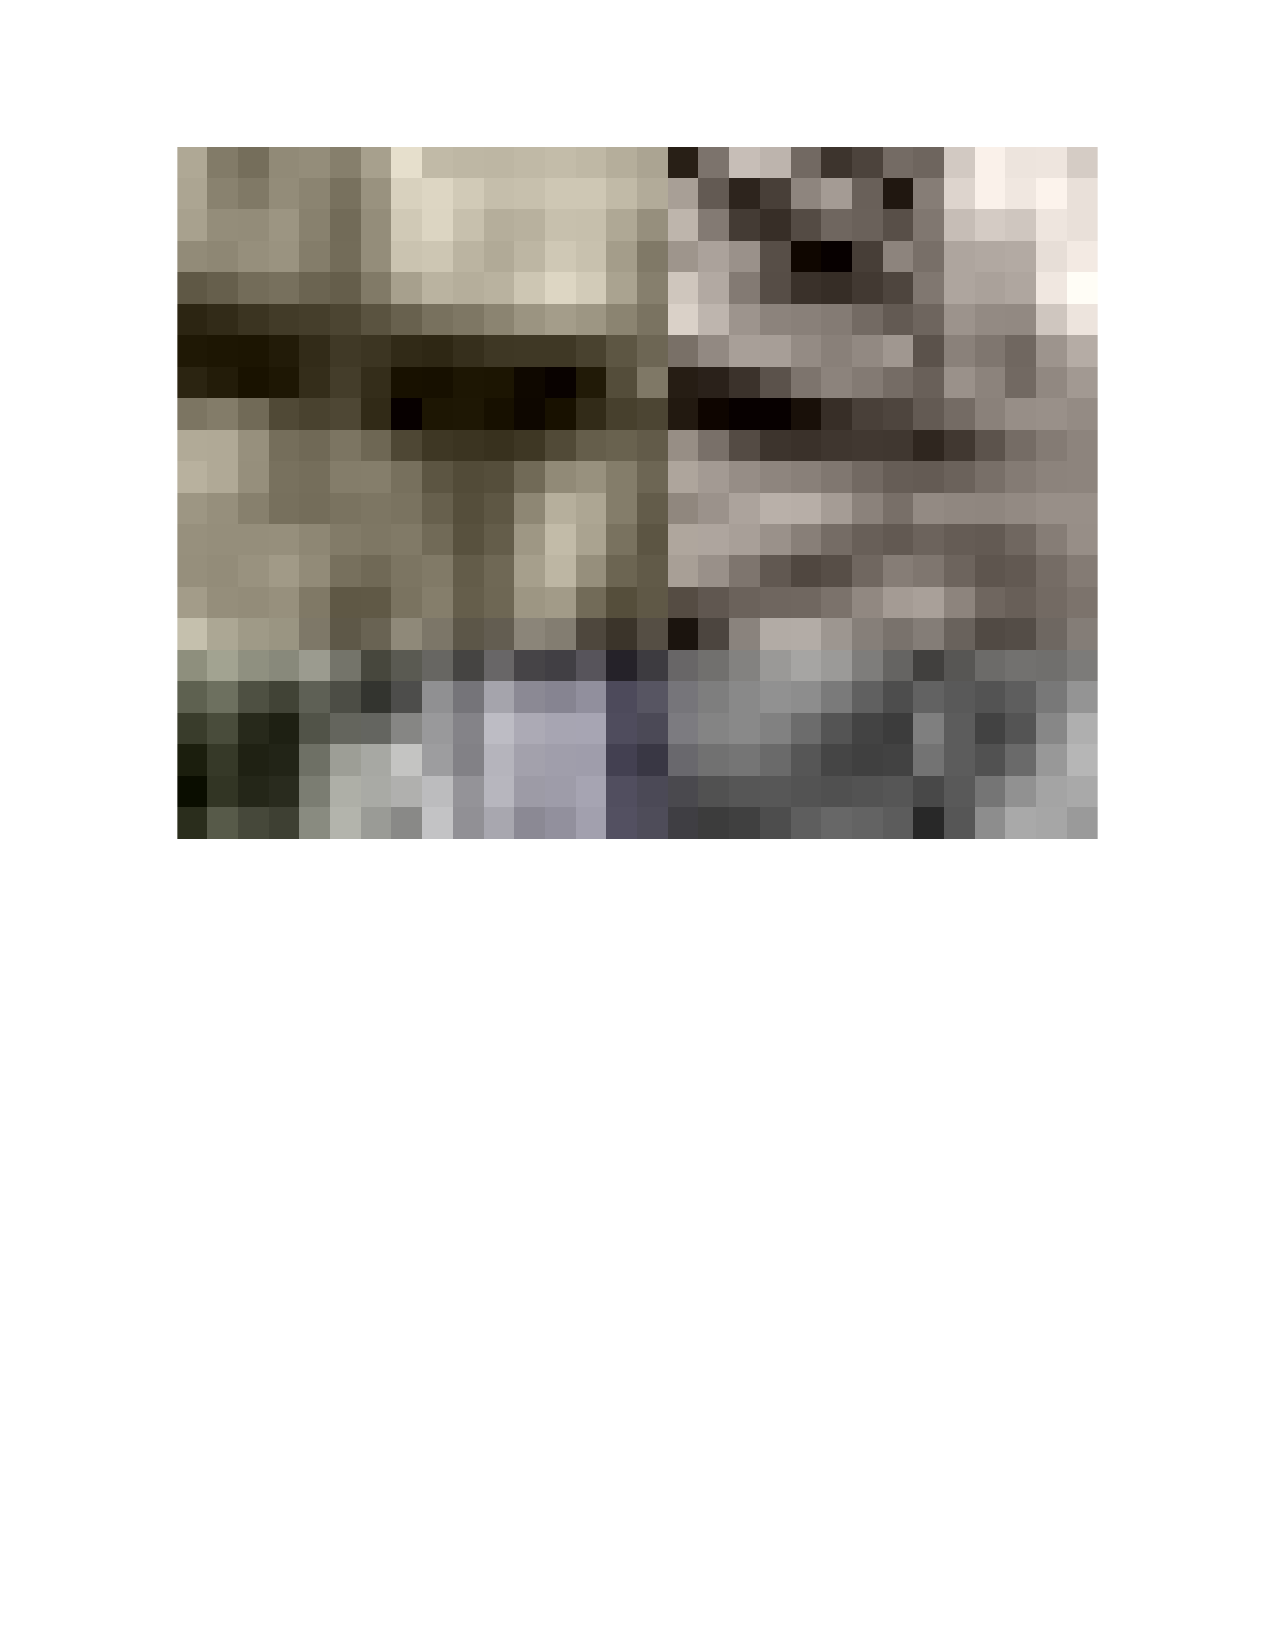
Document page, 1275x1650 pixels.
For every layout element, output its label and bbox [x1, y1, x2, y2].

picture [177, 147, 1098, 839]
